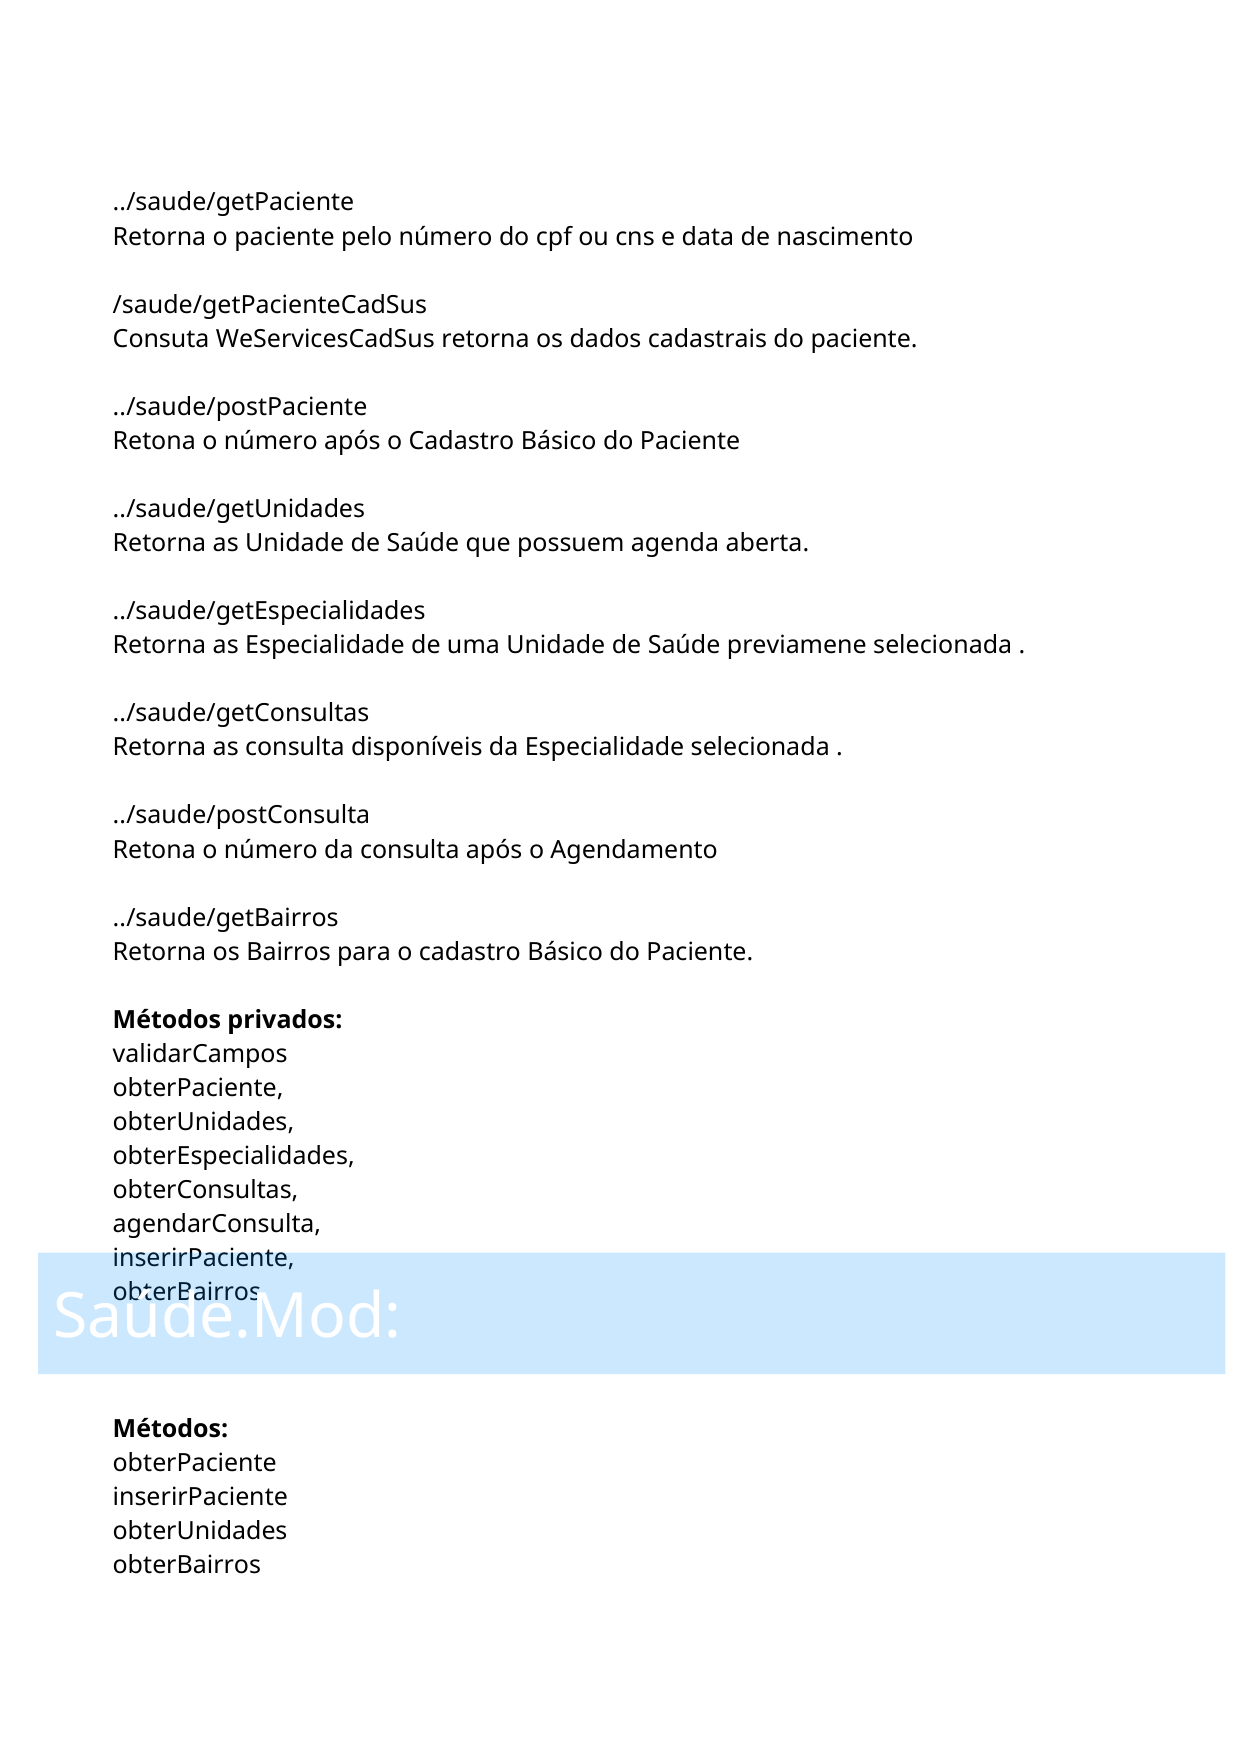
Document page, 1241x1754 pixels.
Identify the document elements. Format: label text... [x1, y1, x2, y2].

text ../saude/getUnidades [112, 491, 1128, 525]
text obterBairros [112, 1547, 1128, 1581]
text obterPaciente [112, 1444, 1128, 1478]
text agendarConsulta, [112, 1206, 1128, 1240]
text obterUnidades [112, 1512, 1128, 1547]
text inserirPaciente [112, 1478, 1128, 1512]
text obterEspecialidades, [112, 1138, 1128, 1172]
text Retorna as Especialidade de uma Unidade de Saúde previamene selecionada . [112, 627, 1128, 661]
text Consuta WeServicesCadSus retorna os dados cadastrais do paciente. [112, 320, 1128, 354]
text Retorna as consulta disponíveis da Especialidade selecionada . [112, 729, 1128, 763]
text Métodos privados: [112, 1002, 1128, 1036]
text Retona o número da consulta após o Agendamento [112, 831, 1128, 865]
text Retorna os Bairros para o cadastro Básico do Paciente. [112, 933, 1128, 967]
text obterConsultas, [112, 1172, 1128, 1206]
text Retorna o paciente pelo número do cpf ou cns e data de nascimento [112, 218, 1128, 252]
text obterPaciente, [112, 1070, 1128, 1104]
text ../saude/getEspecialidades [112, 593, 1128, 627]
text obterUnidades, [112, 1104, 1128, 1138]
text ../saude/getConsultas [112, 695, 1128, 729]
text ../saude/getBairros [112, 899, 1128, 933]
text ../saude/postPaciente [112, 388, 1128, 422]
text Métodos: [112, 1410, 1128, 1444]
text Retona o número após o Cadastro Básico do Paciente [112, 422, 1128, 457]
text Retorna as Unidade de Saúde que possuem agenda aberta. [112, 525, 1128, 559]
text validarCampos [112, 1036, 1128, 1070]
text /saude/getPacienteCadSus [112, 286, 1128, 320]
text ../saude/getPaciente [112, 184, 1128, 218]
text ../saude/postConsulta [112, 797, 1128, 831]
